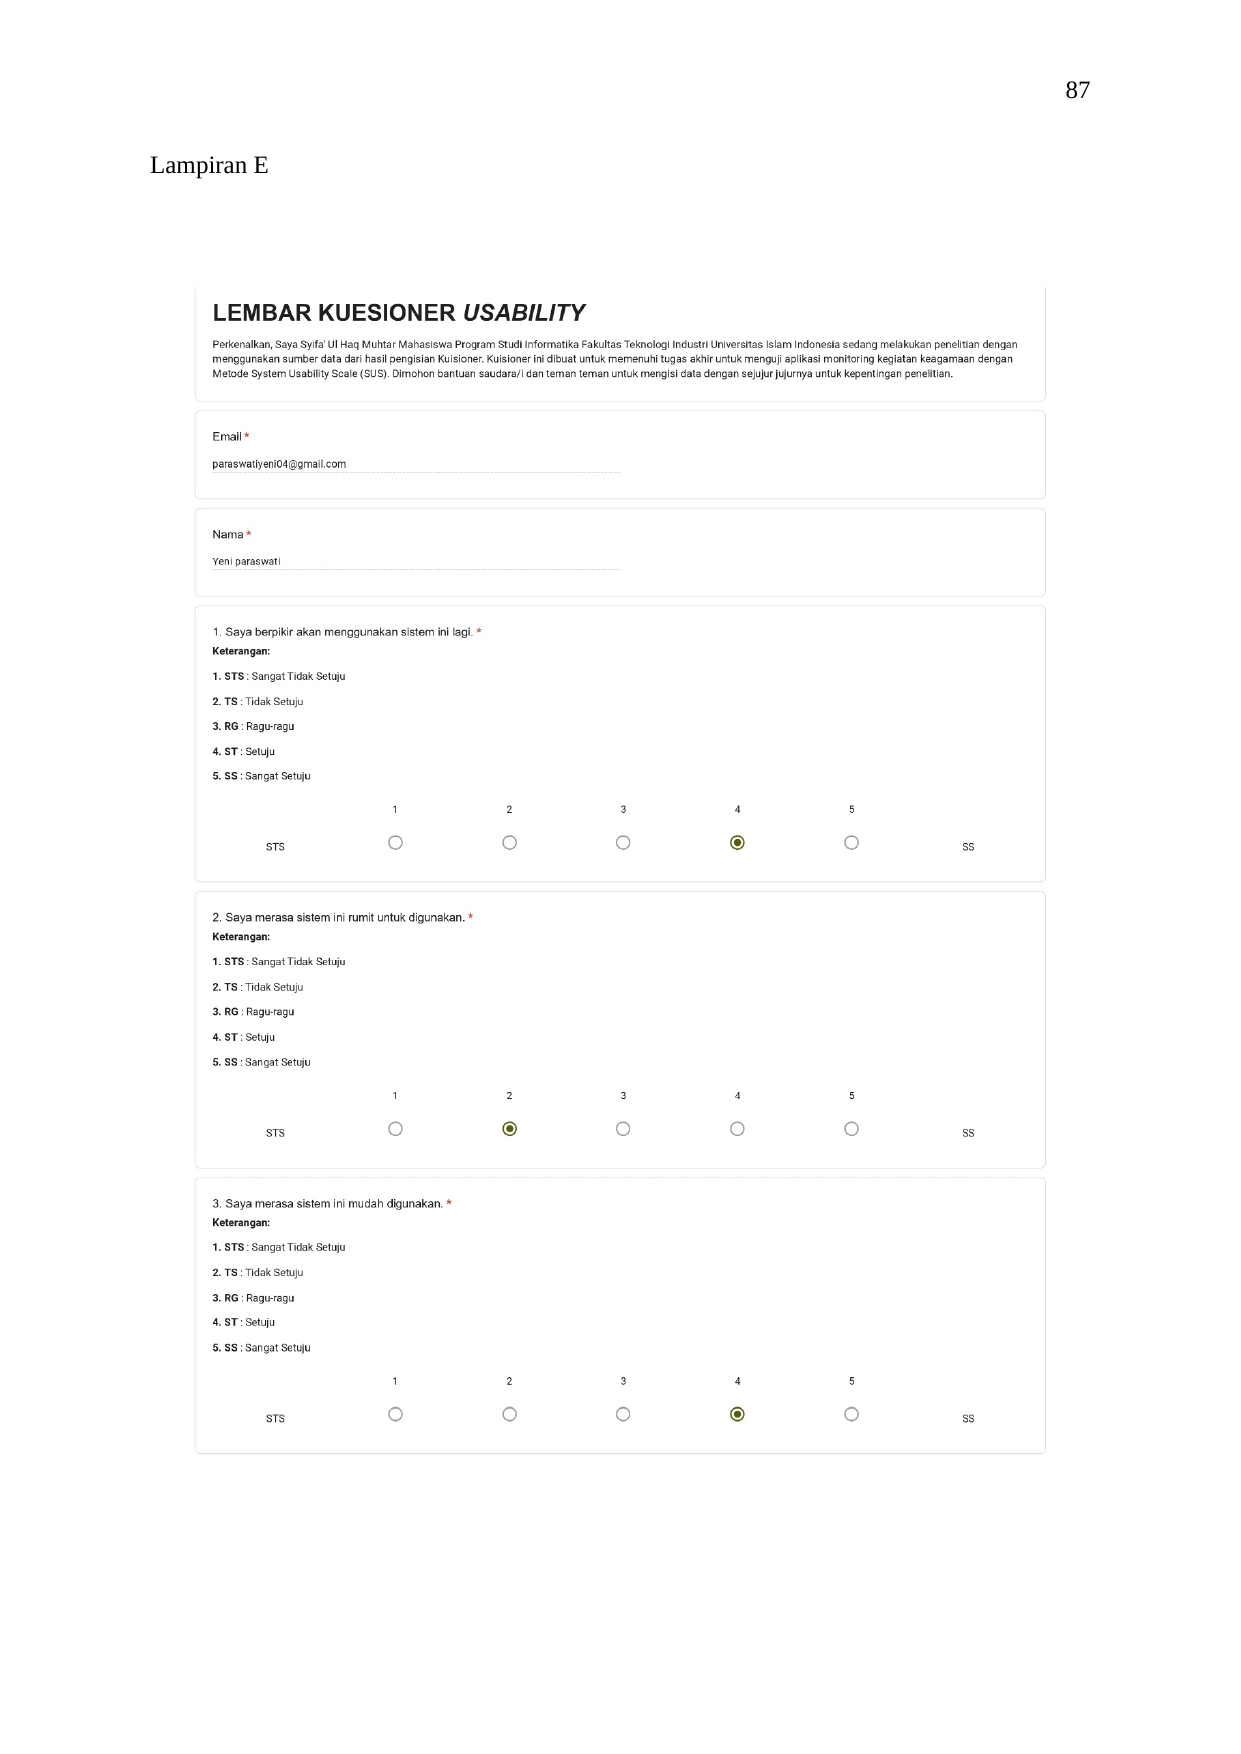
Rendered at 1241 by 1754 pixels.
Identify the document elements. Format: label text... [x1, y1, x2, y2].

text Lampiran E [150, 150, 1090, 179]
picture [150, 193, 1090, 1523]
